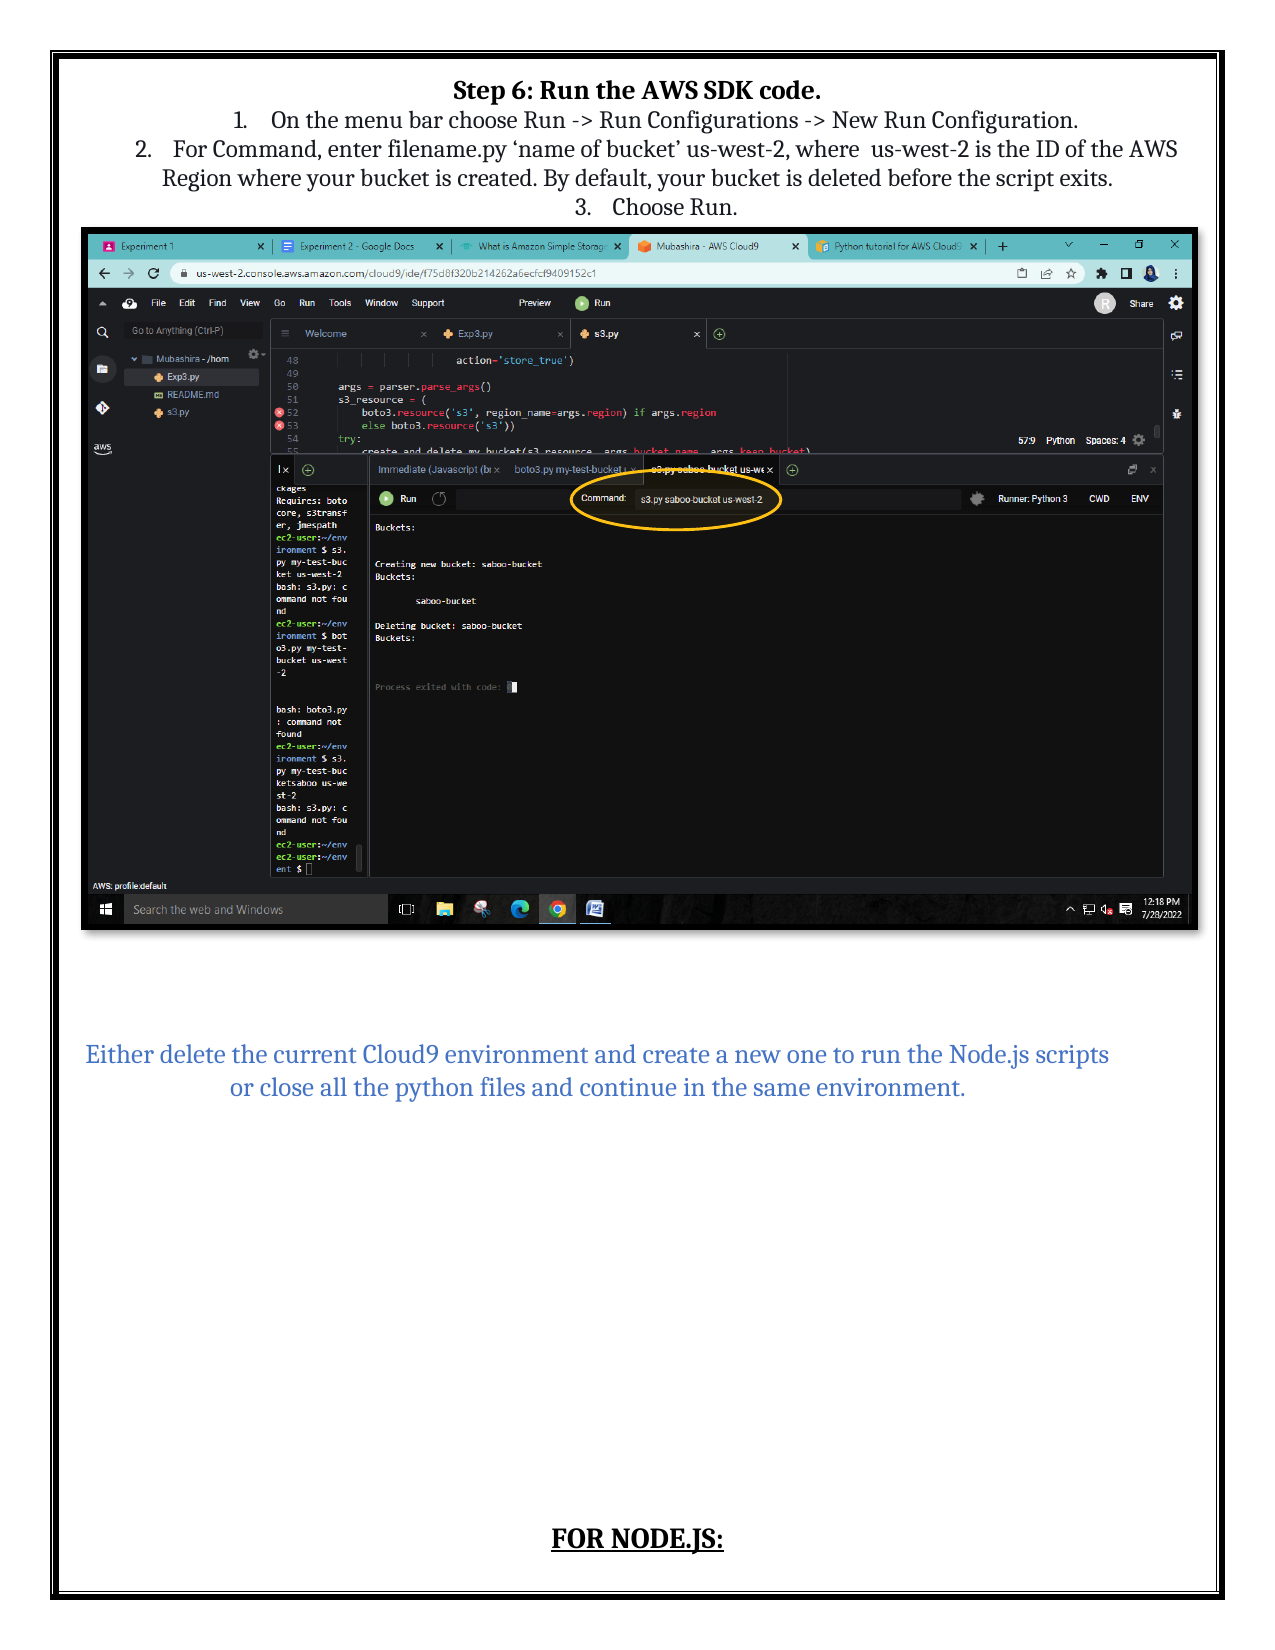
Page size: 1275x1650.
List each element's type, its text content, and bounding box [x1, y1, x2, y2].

list Choose Run. [112, 192, 1200, 221]
picture [88, 234, 1192, 924]
text Region where your bucket is created. By default, your bucket is deleted before the script exits. [75, 164, 1200, 192]
list On the menu bar choose Run -> Run Configurations -> New Run Configuration. [112, 106, 1200, 135]
list For Command, enter filename.py ‘name of bucket’ us-west-2, where us-west-2 is the ID of the AWS [112, 135, 1200, 164]
text Step 6: Run the AWS SDK code. [75, 75, 1200, 106]
text FOR NODE.JS: [75, 1522, 1200, 1556]
text Either delete the current Cloud9 environment and create a new one to run the Node.js scripts or close all the python files and continue in the same environment. [75, 1039, 1120, 1103]
